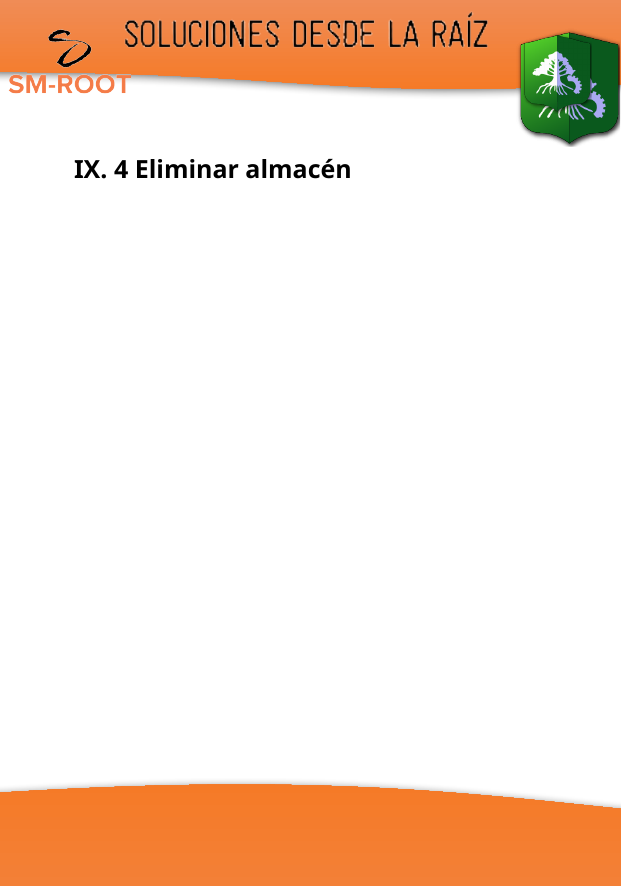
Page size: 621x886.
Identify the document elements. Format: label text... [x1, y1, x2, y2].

subtitle IX. 4 Eliminar almacén [74, 152, 531, 186]
picture [516, 28, 621, 147]
picture [7, 28, 132, 100]
